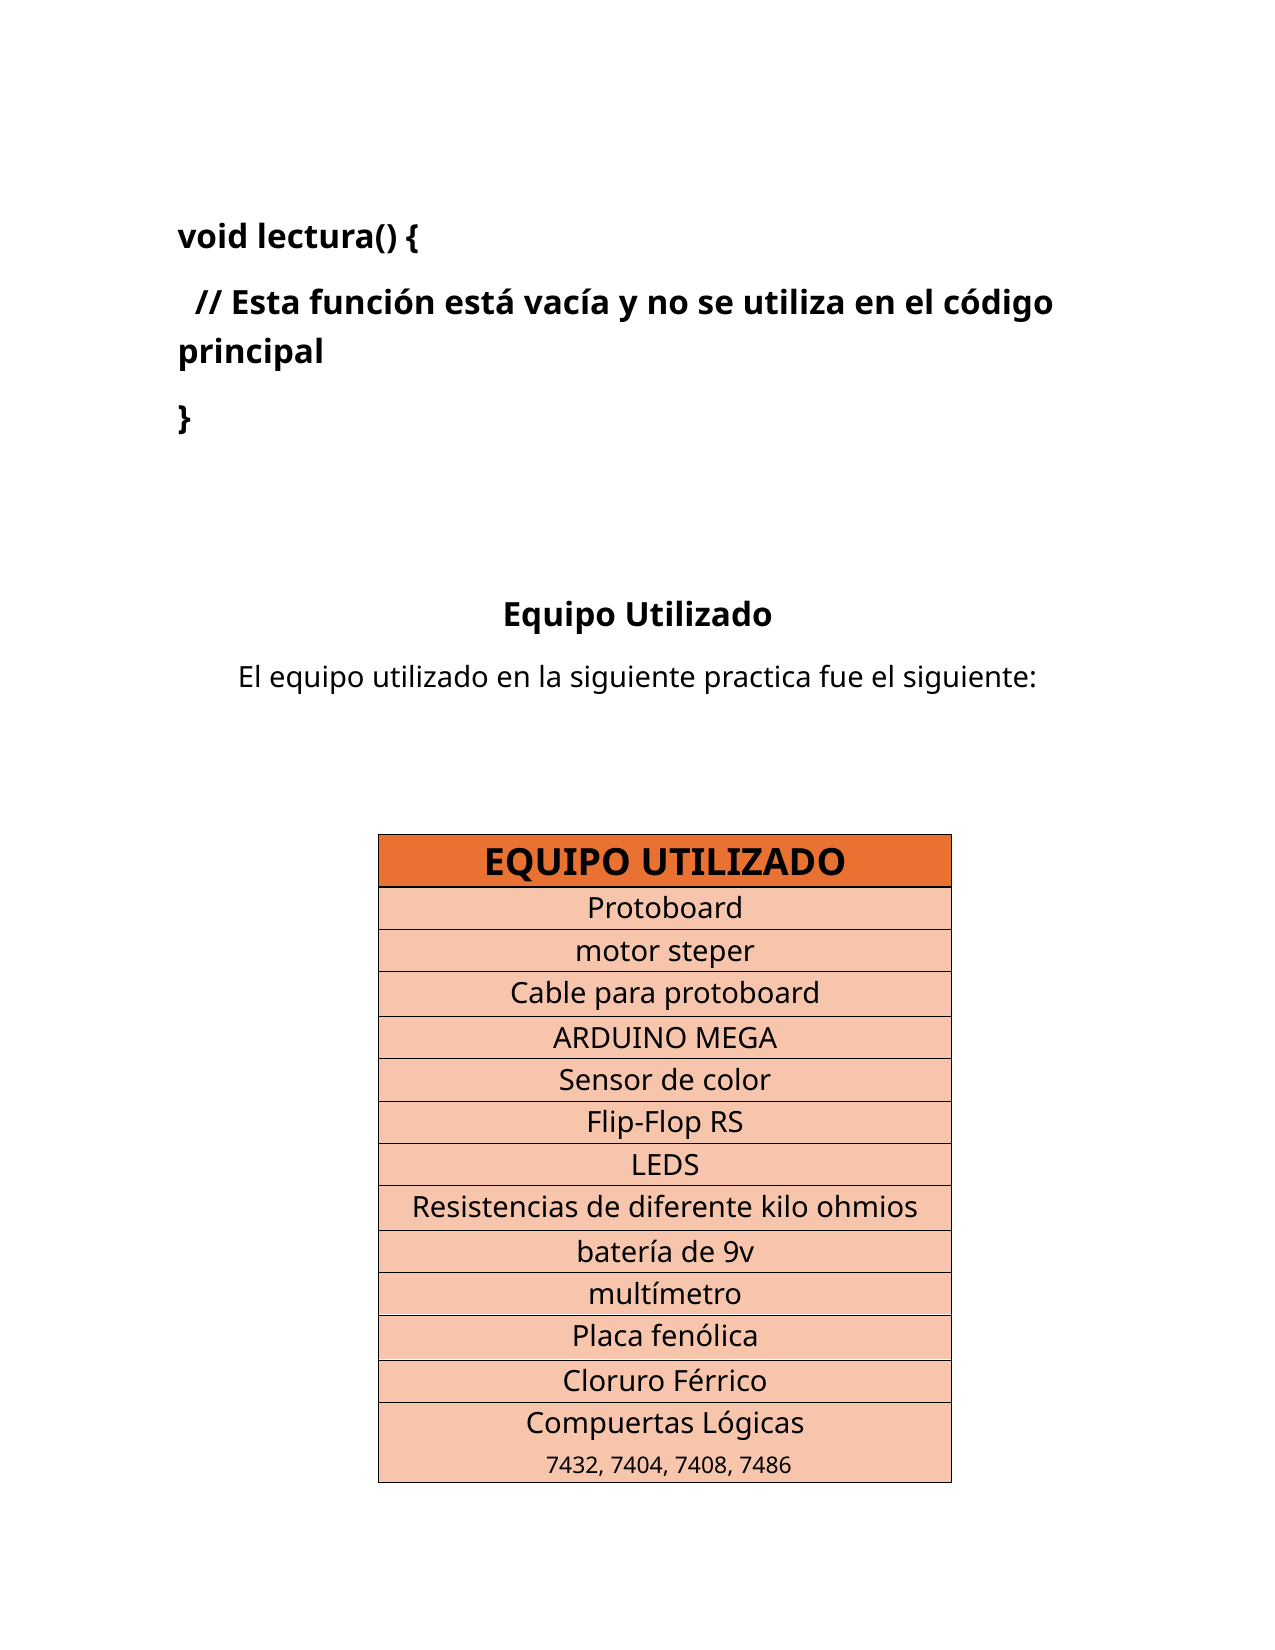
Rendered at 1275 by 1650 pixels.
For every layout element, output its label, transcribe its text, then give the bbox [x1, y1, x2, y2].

table_cell ARDUINO MEGA [379, 1017, 951, 1058]
table_cell Flip-Flop RS [379, 1102, 951, 1143]
text // Esta función está vacía y no se utiliza en el código principal [177, 279, 1098, 373]
table_cell motor steper [379, 930, 951, 971]
table_cell Cable para protoboard [379, 972, 951, 1016]
text } [177, 393, 1098, 439]
table_cell batería de 9v [379, 1231, 951, 1272]
table_cell LEDS [379, 1144, 951, 1185]
table_cell Placa fenólica [379, 1316, 951, 1359]
text void lectura() { [177, 213, 1098, 259]
text El equipo utilizado en la siguiente practica fue el siguiente: [177, 656, 1098, 696]
table_cell Protoboard [379, 888, 951, 929]
table_cell Resistencias de diferente kilo ohmios [379, 1186, 951, 1230]
table_cell Compuertas Lógicas 7432, 7404, 7408, 7486 [379, 1403, 951, 1482]
table_header EQUIPO UTILIZADO [379, 835, 951, 886]
table_cell multímetro [379, 1273, 951, 1314]
table_cell Sensor de color [379, 1059, 951, 1101]
table_cell Cloruro Férrico [379, 1361, 951, 1402]
text Equipo Utilizado [177, 590, 1098, 636]
